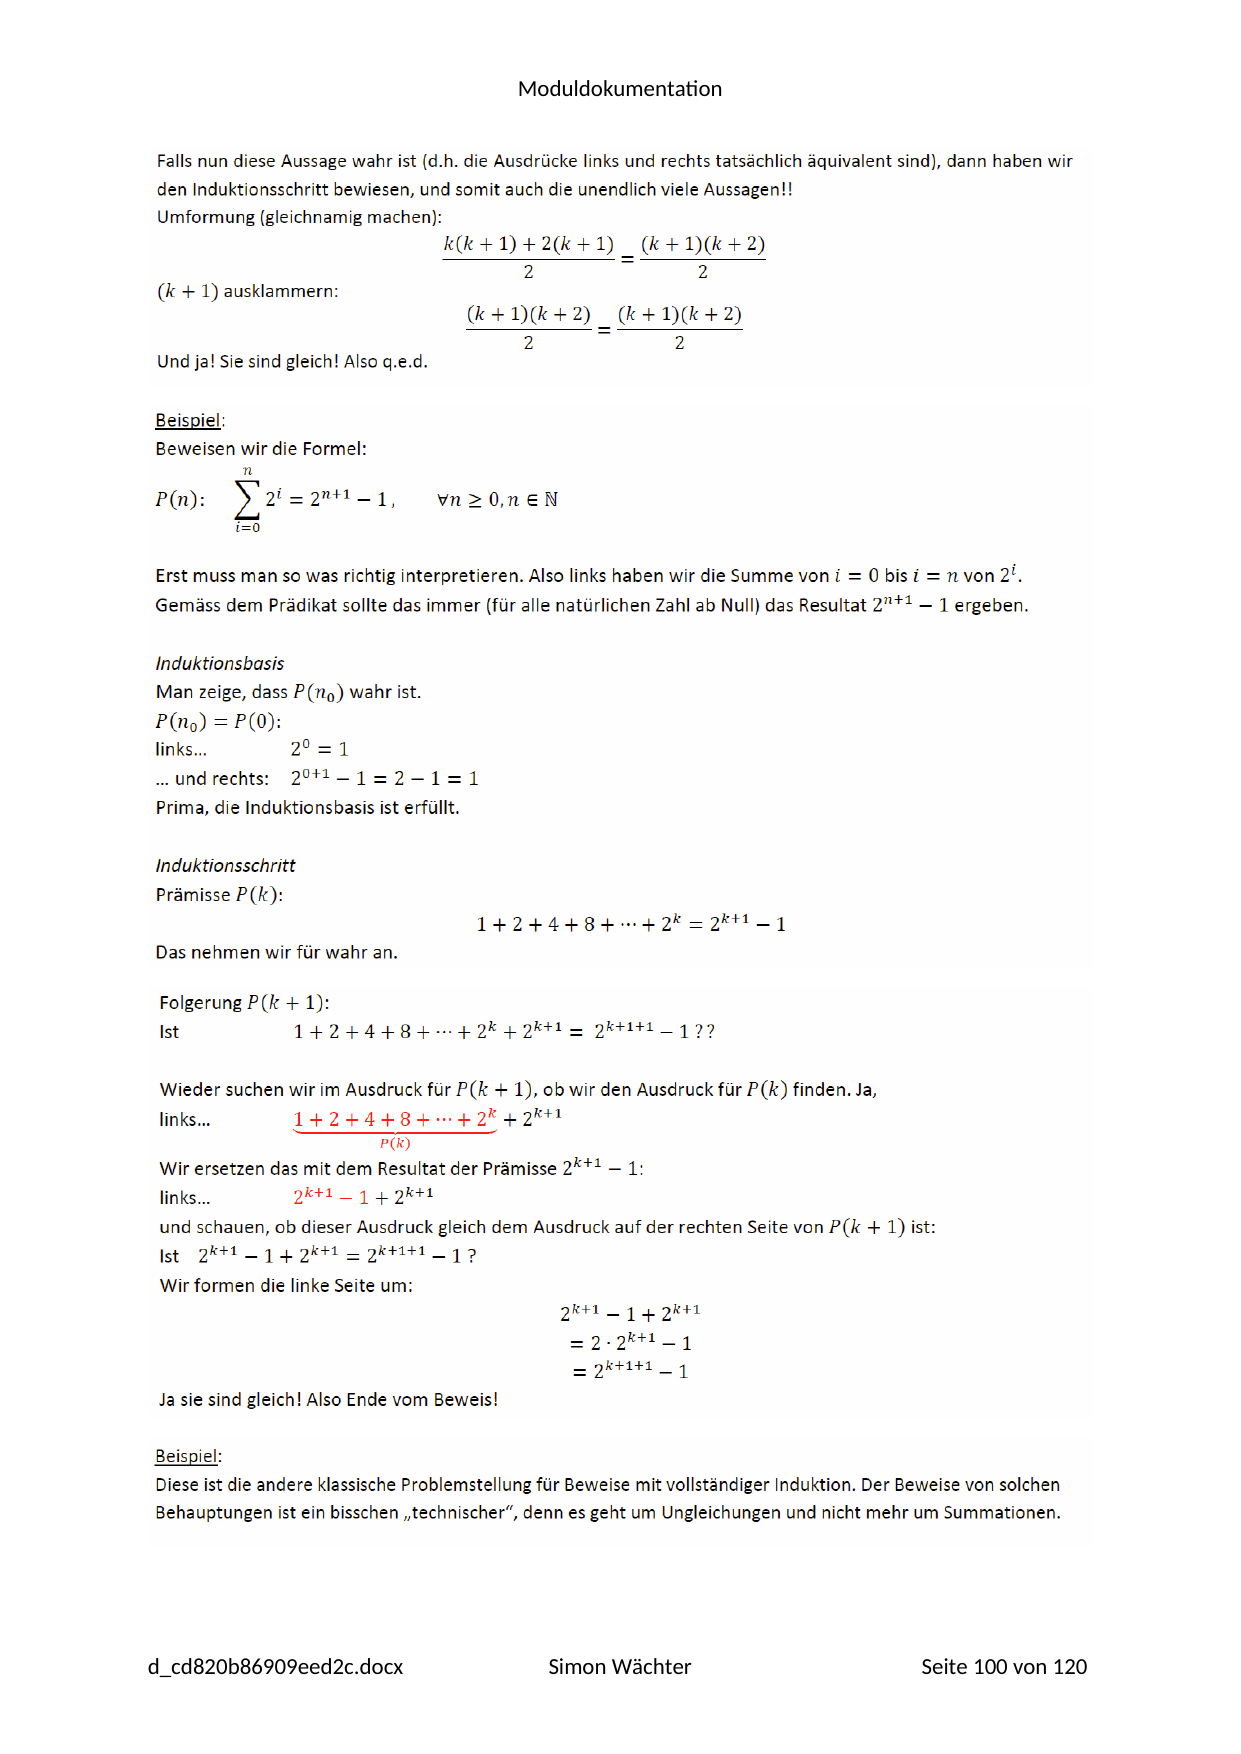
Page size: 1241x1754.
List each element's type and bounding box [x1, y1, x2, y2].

picture [147, 1438, 1093, 1546]
picture [147, 404, 1093, 968]
picture [147, 147, 1093, 386]
picture [147, 986, 1093, 1420]
